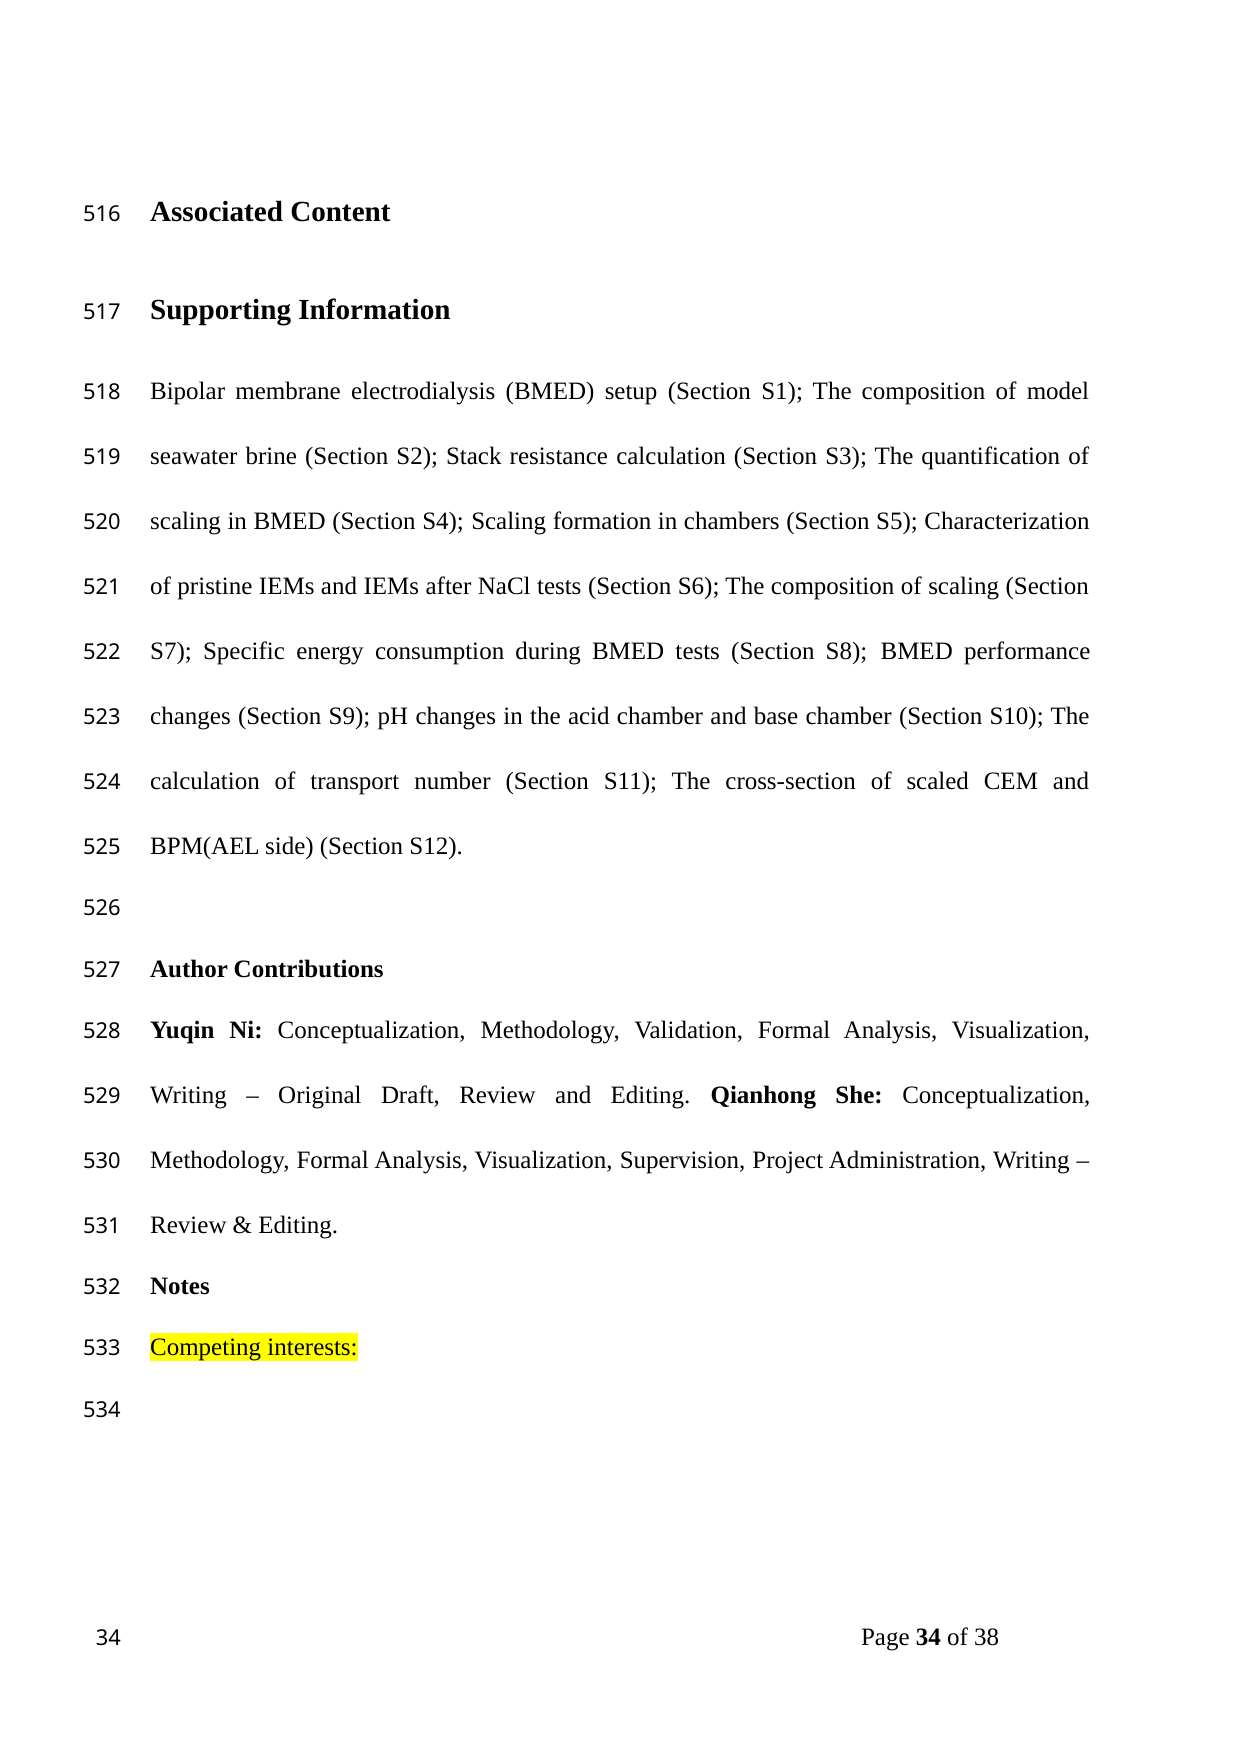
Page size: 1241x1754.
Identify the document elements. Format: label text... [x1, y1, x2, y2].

text Competing interests: [150, 1331, 1090, 1363]
text Bipolar membrane electrodialysis (BMED) setup (Section S1); The composition of model seawater brine (Section S2); Stack resistance calculation (Section S3); The quantification of scaling in BMED (Section S4); Scaling formation in chambers (Section S5); Characterization of pristine IEMs and IEMs after NaCl tests (Section S6); The composition of scaling (Section S7); Specific energy consumption during BMED tests (Section S8); BMED performance changes (Section S9); pH changes in the acid chamber and base chamber (Section S10); The calculation of transport number (Section S11); The cross-section of scaled CEM and BPM(AEL side) (Section S12). [150, 374, 1090, 862]
text Notes [150, 1269, 1090, 1302]
text Associated Content [150, 178, 1090, 243]
text Supporting Information [150, 276, 1090, 341]
text Author Contributions [150, 952, 1090, 984]
text Yuqin Ni: Conceptualization, Methodology, Validation, Formal Analysis, Visualization, Writing – Original Draft, Review and Editing. Qianhong She: Conceptualization, Methodology, Formal Analysis, Visualization, Supervision, Project Administration, Writing – Review & Editing. [150, 1013, 1090, 1241]
